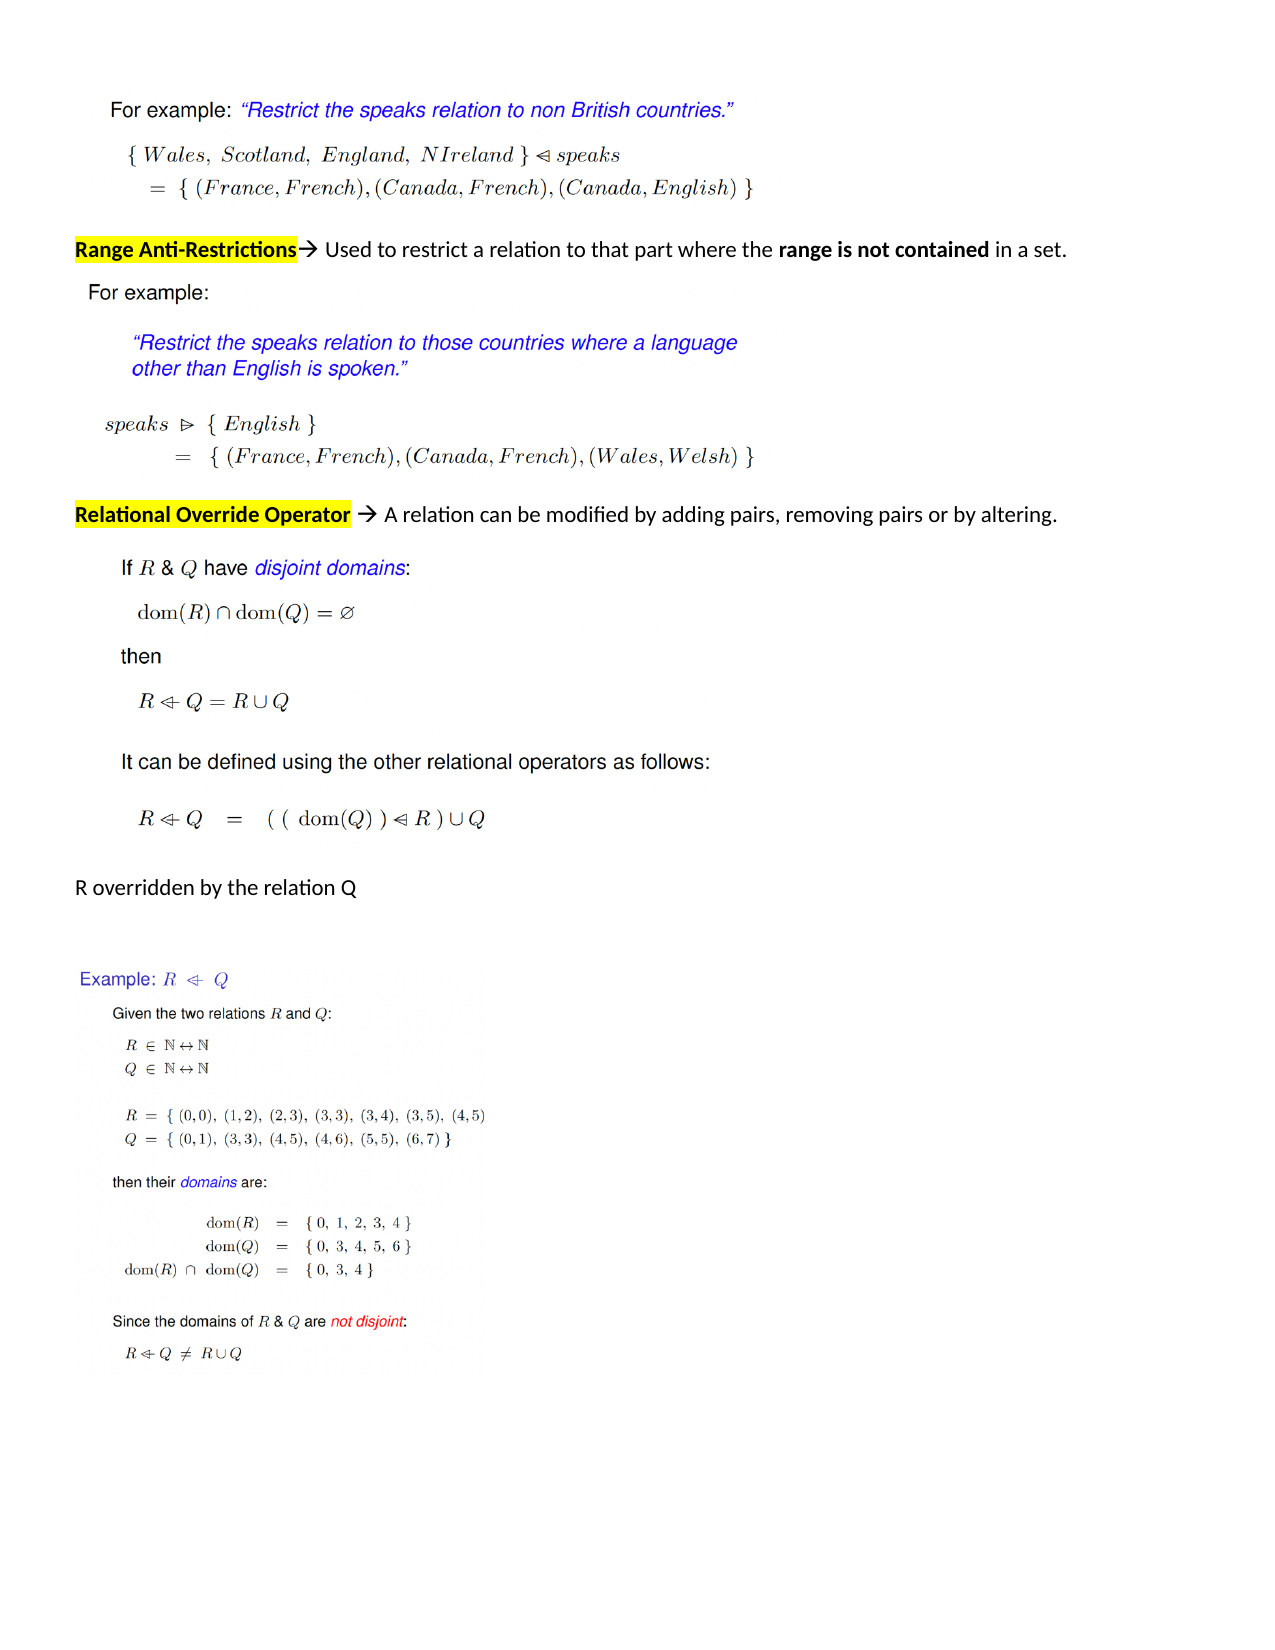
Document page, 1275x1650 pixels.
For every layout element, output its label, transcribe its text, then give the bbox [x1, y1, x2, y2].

text Identity Relation is a relation which maps all the elements of X to themselves. [75, 1297, 1200, 1325]
text R overridden by the relation Q [75, 401, 1200, 429]
picture [75, 75, 724, 382]
picture [75, 494, 487, 903]
picture [75, 921, 709, 1279]
